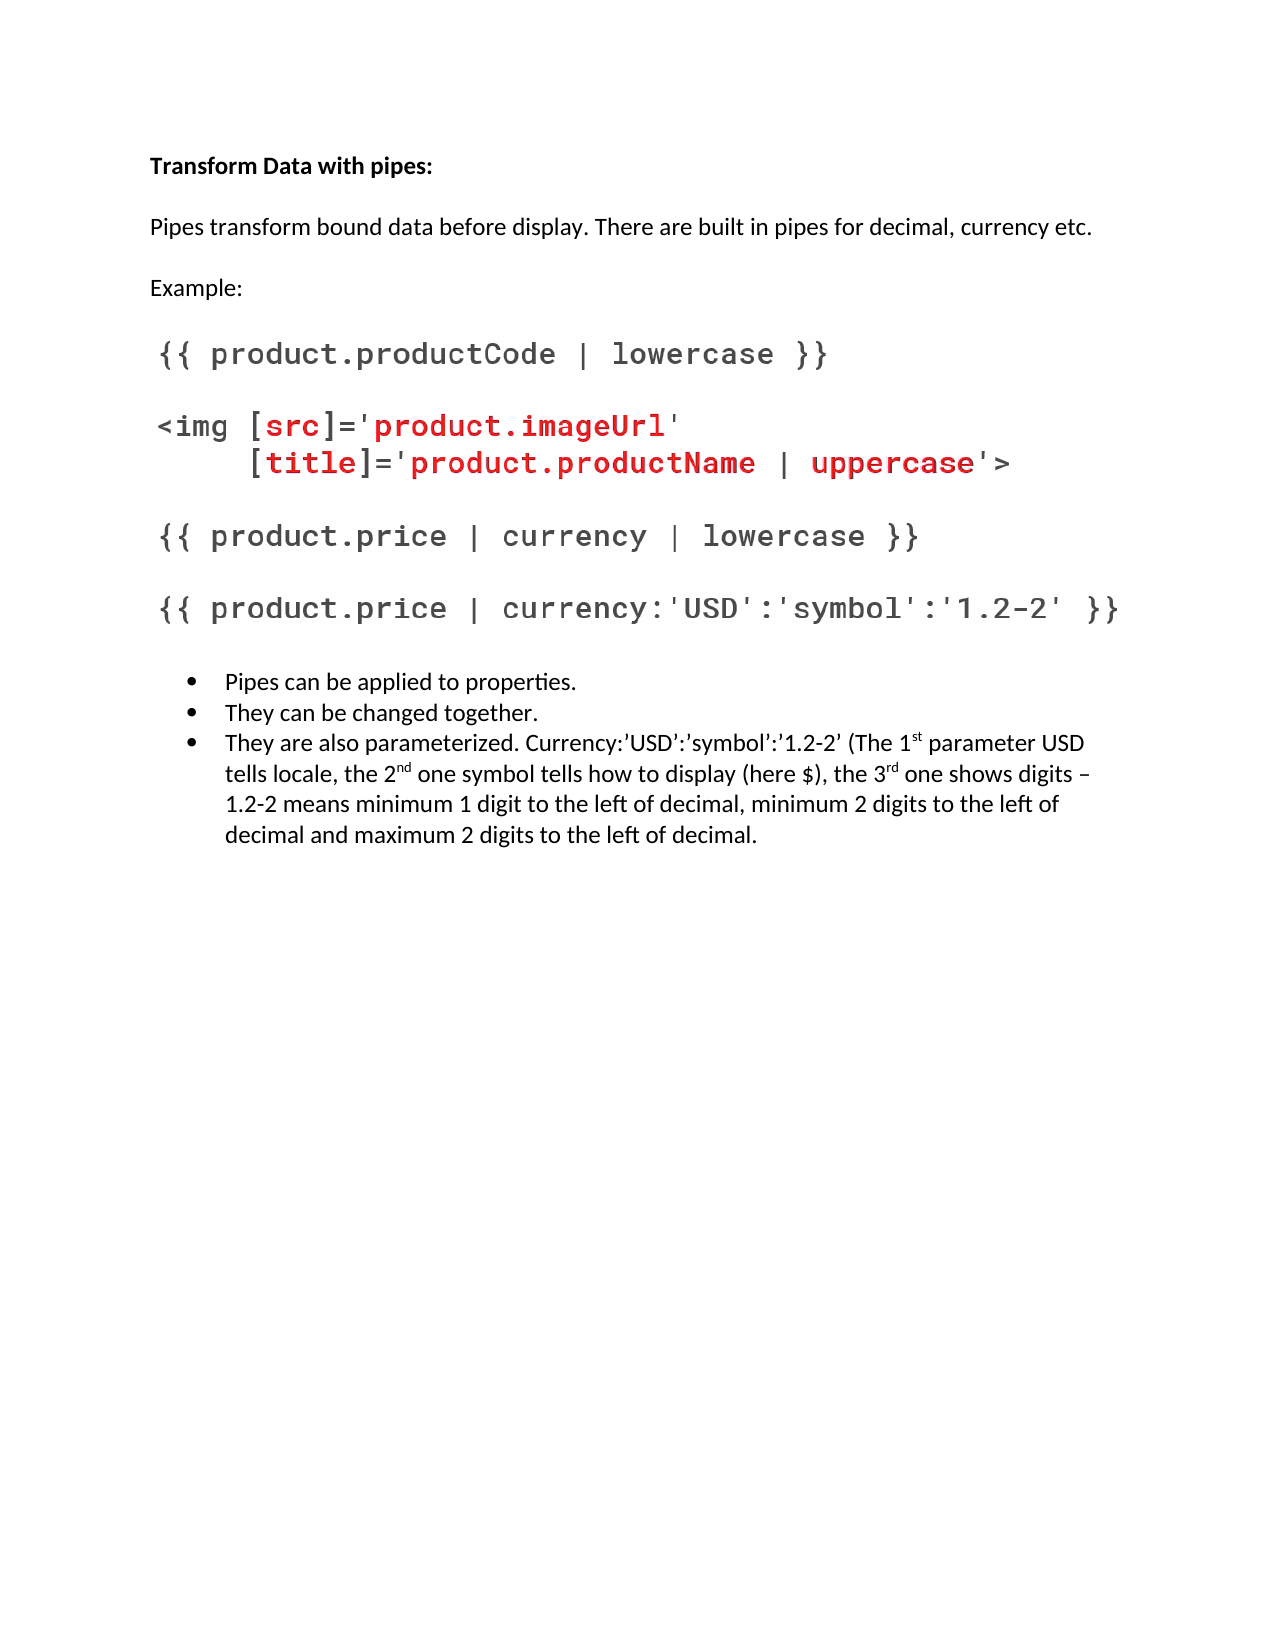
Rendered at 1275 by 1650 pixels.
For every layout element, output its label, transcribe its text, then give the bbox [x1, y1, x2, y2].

list They can be changed together. [187, 697, 1125, 727]
text Transform Data with pipes: [150, 150, 1125, 181]
text Pipes transform bound data before display. There are built in pipes for decimal, currency etc. [150, 211, 1125, 242]
text Example: [150, 272, 1125, 303]
list They are also parameterized. Currency:’USD’:’symbol’:’1.2-2’ (The 1st parameter USD tells locale, the 2nd one symbol tells how to display (here $), the 3rd one shows digits – 1.2-2 means minimum 1 digit to the left of decimal, minimum 2 digits to the left of decimal and maximum 2 digits to the left of decimal. [187, 727, 1125, 849]
list Pipes can be applied to properties. [187, 666, 1125, 697]
picture [150, 333, 1125, 636]
